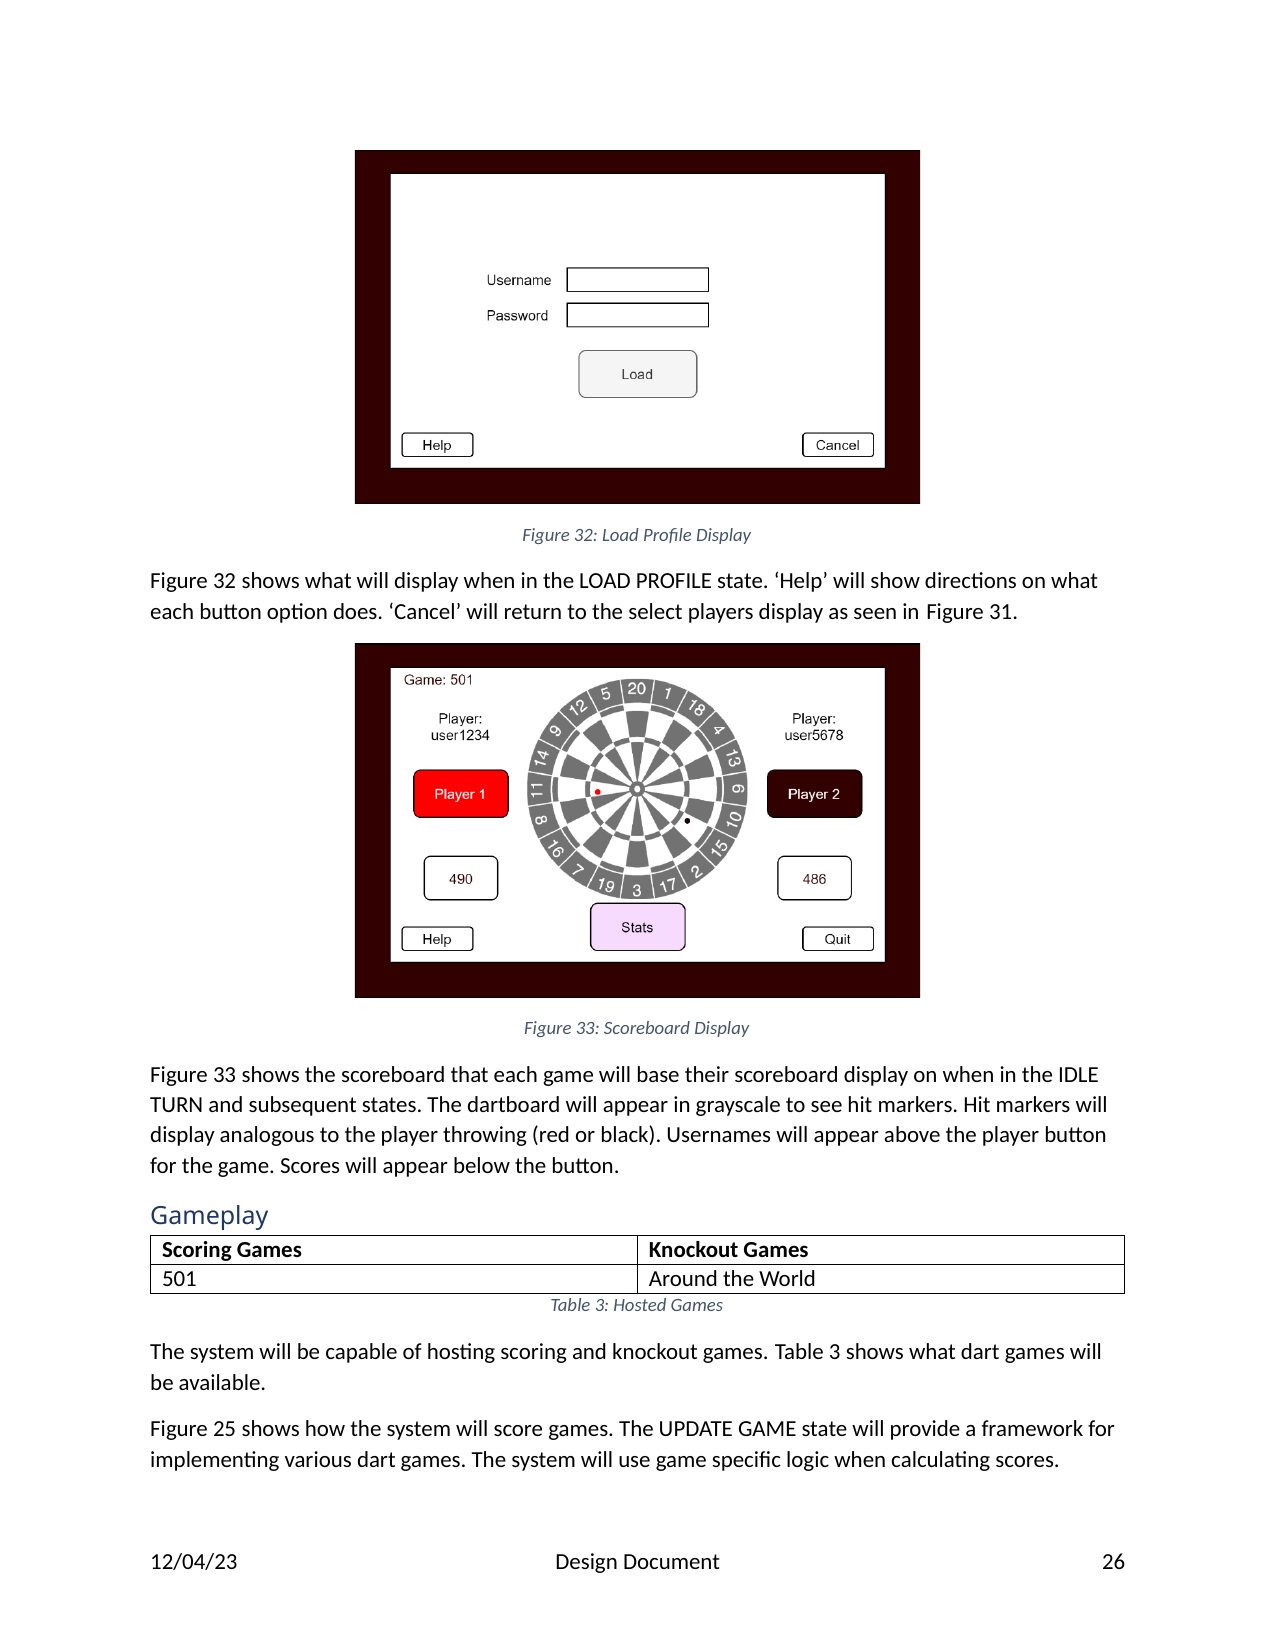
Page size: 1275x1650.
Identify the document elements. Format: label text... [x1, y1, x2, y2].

picture [354, 150, 921, 504]
table_cell 501 [151, 1265, 637, 1293]
text Figure 25 shows how the system will score games. The UPDATE GAME state will provide a framework for implementing various dart games. The system will use game specific logic when calculating scores. [150, 1414, 1125, 1473]
text Figure 32 shows what will display when in the LOAD PROFILE state. ‘Help’ will show directions on what each button option does. ‘Cancel’ will return to the select players display as seen in Figure 31. [150, 567, 1125, 625]
subtitle Gameplay [150, 1198, 1125, 1232]
table_header Knockout Games [638, 1236, 1124, 1263]
text Figure 33 shows the scoreboard that each game will base their scoreboard display on when in the IDLE TURN and subsequent states. The dartboard will appear in grayscale to see hit markers. Hit markers will display analogous to the player throwing (red or black). Usernames will appear above the player button for the game. Scores will appear below the button. [150, 1060, 1125, 1179]
picture [354, 643, 921, 998]
text The system will be capable of hosting scoring and knockout games. Table 3 shows what dart games will be available. [150, 1337, 1125, 1396]
table_header Scoring Games [151, 1236, 637, 1263]
table_cell Around the World [638, 1265, 1124, 1293]
